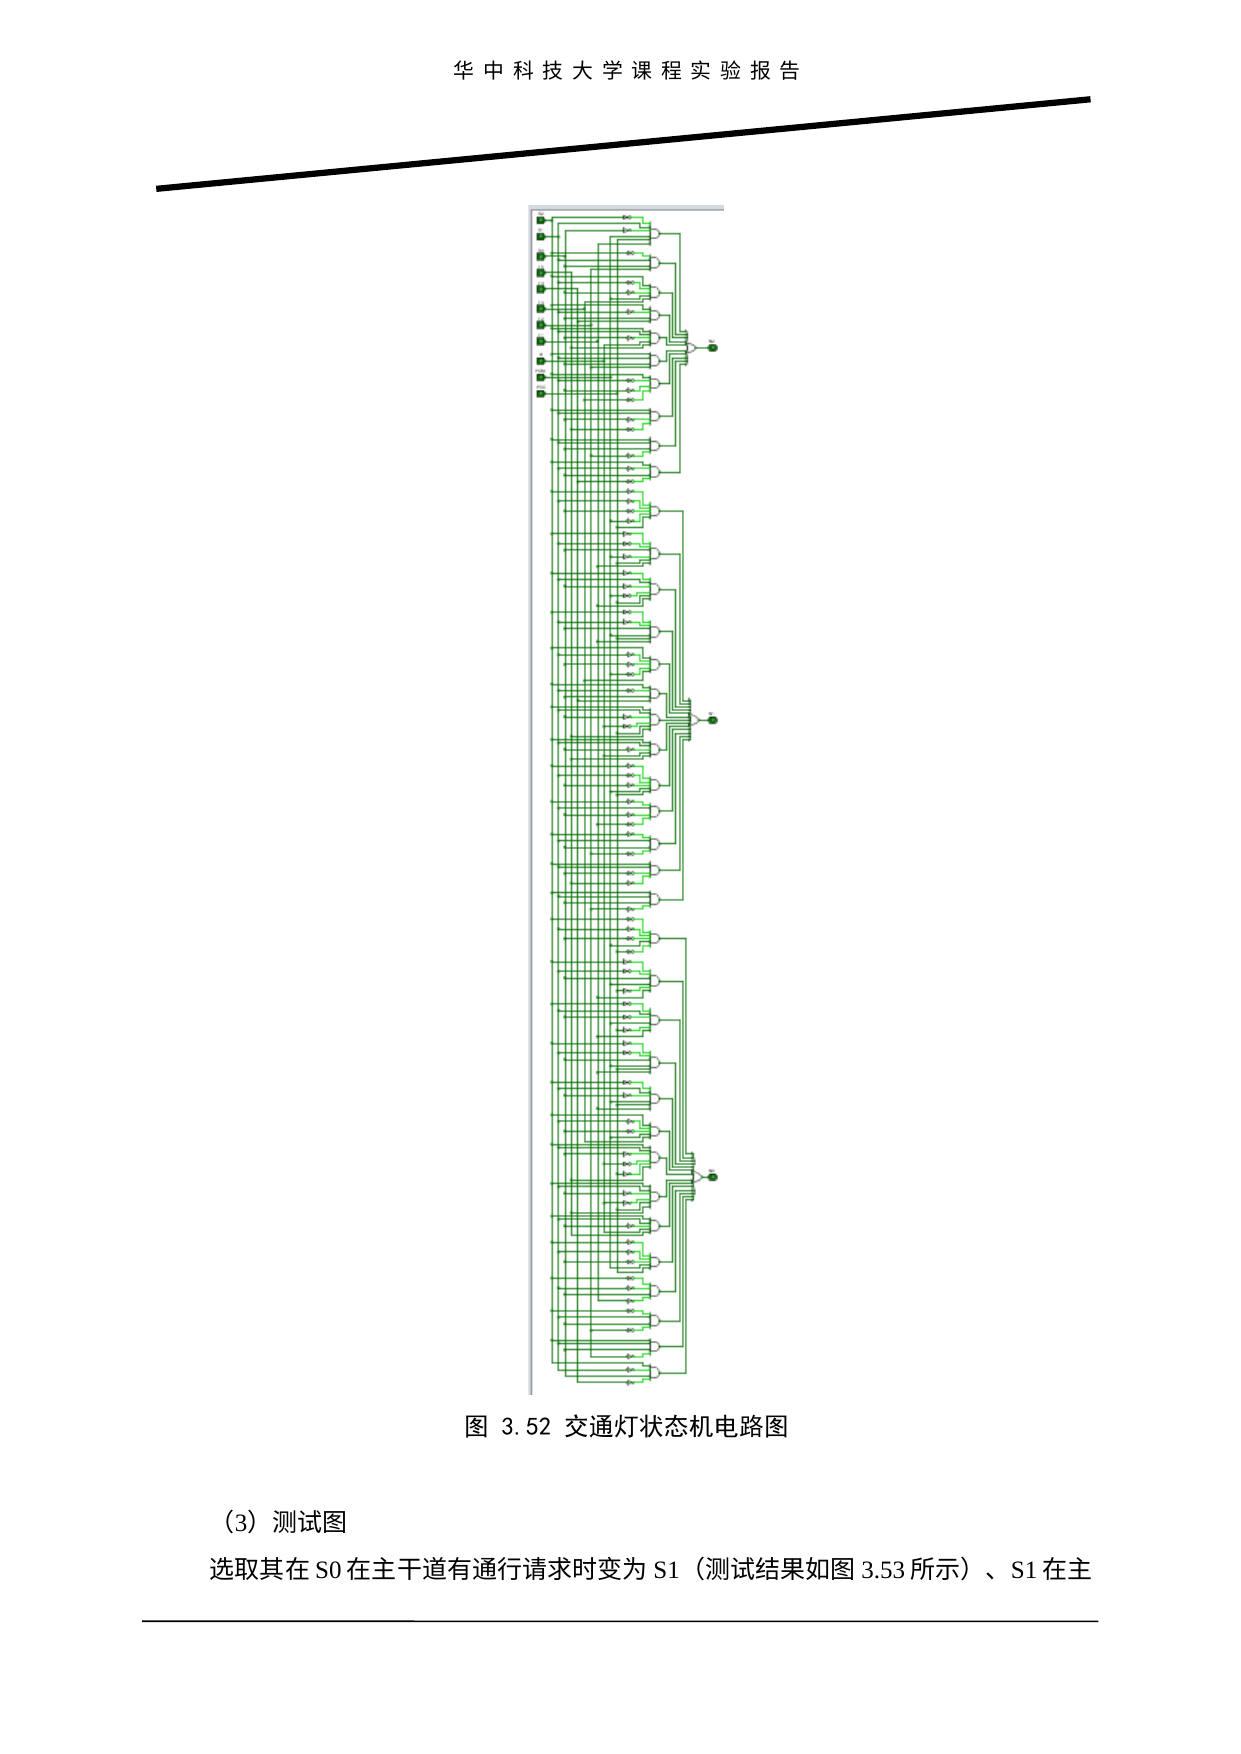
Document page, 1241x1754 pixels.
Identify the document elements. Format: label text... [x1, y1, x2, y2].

text （3）测试图 [159, 1496, 1093, 1544]
picture [528, 205, 724, 1395]
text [159, 1544, 1093, 1592]
